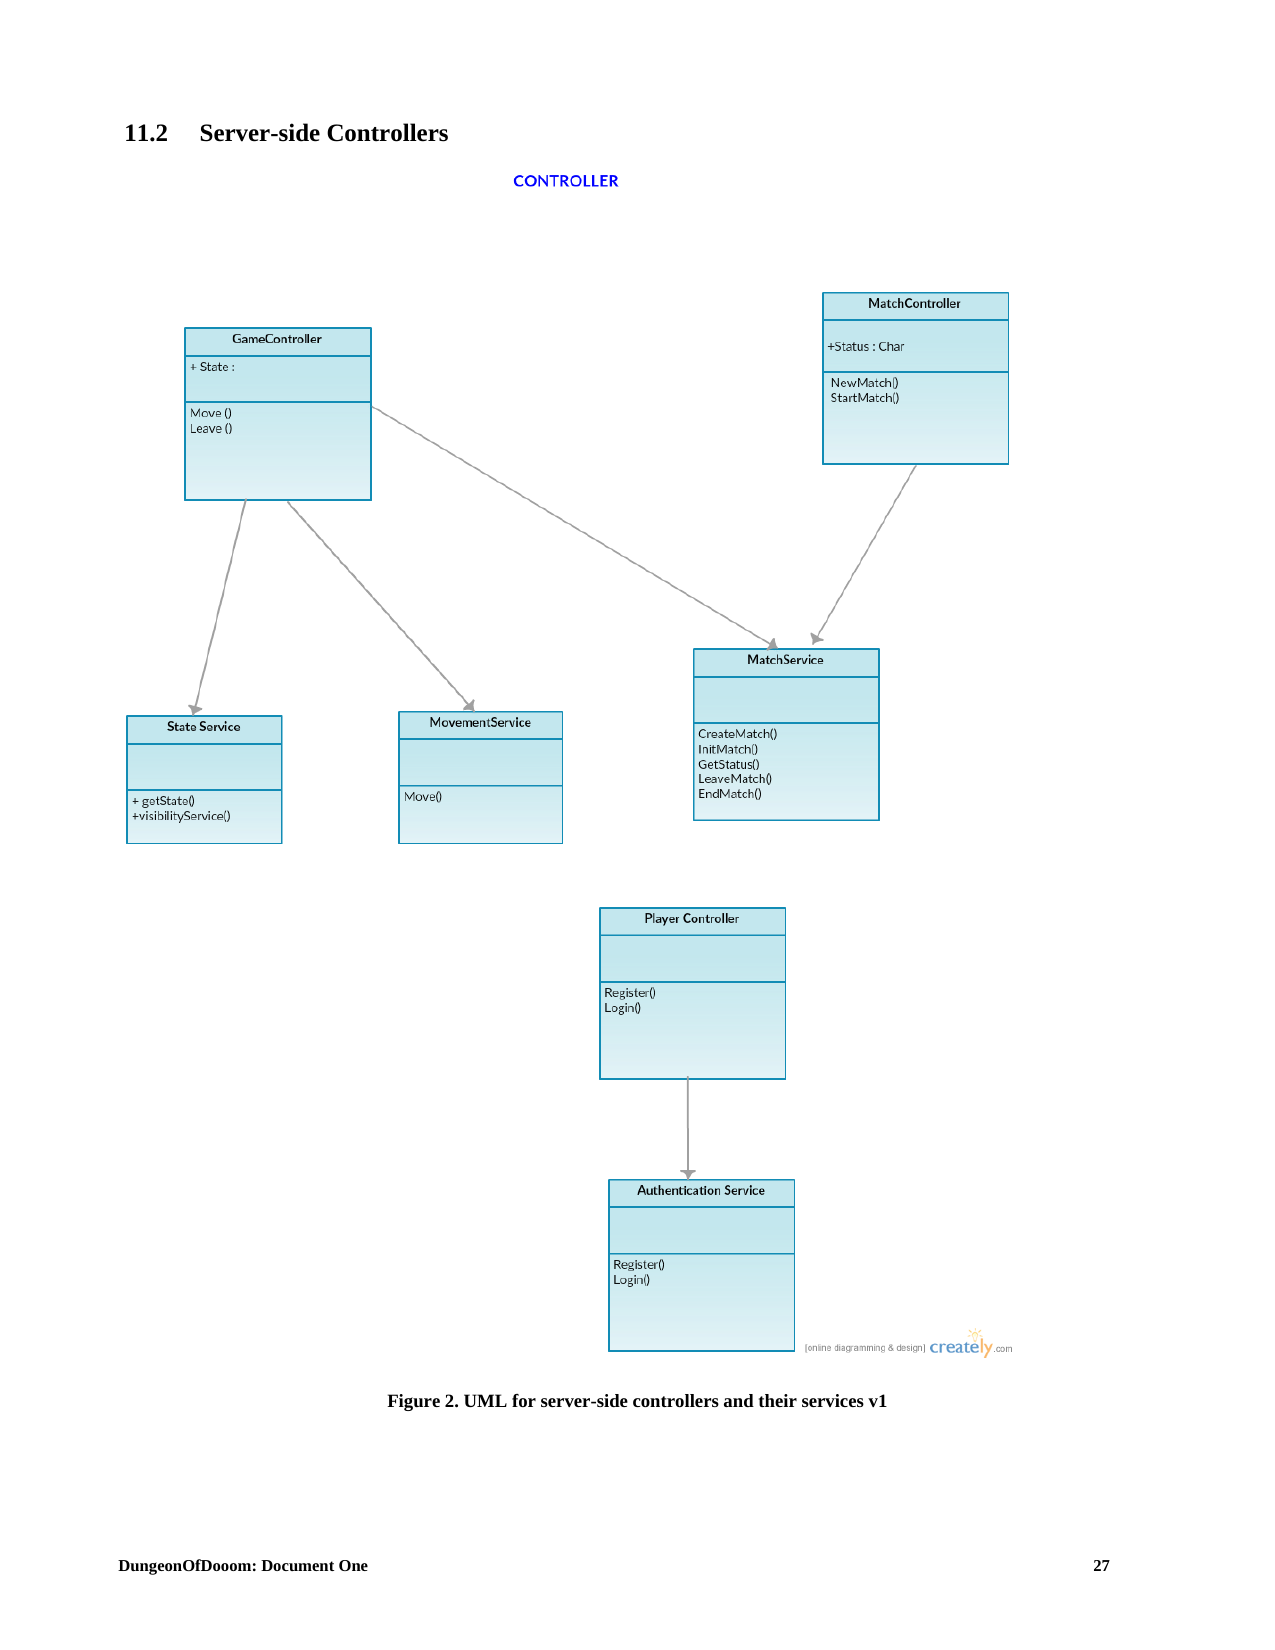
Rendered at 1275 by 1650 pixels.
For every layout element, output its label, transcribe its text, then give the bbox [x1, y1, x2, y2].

text Figure 2. UML for server-side controllers and their services v1 [118, 1390, 1157, 1411]
picture [117, 162, 1017, 1361]
text Server-side Controllers [124, 118, 1157, 147]
